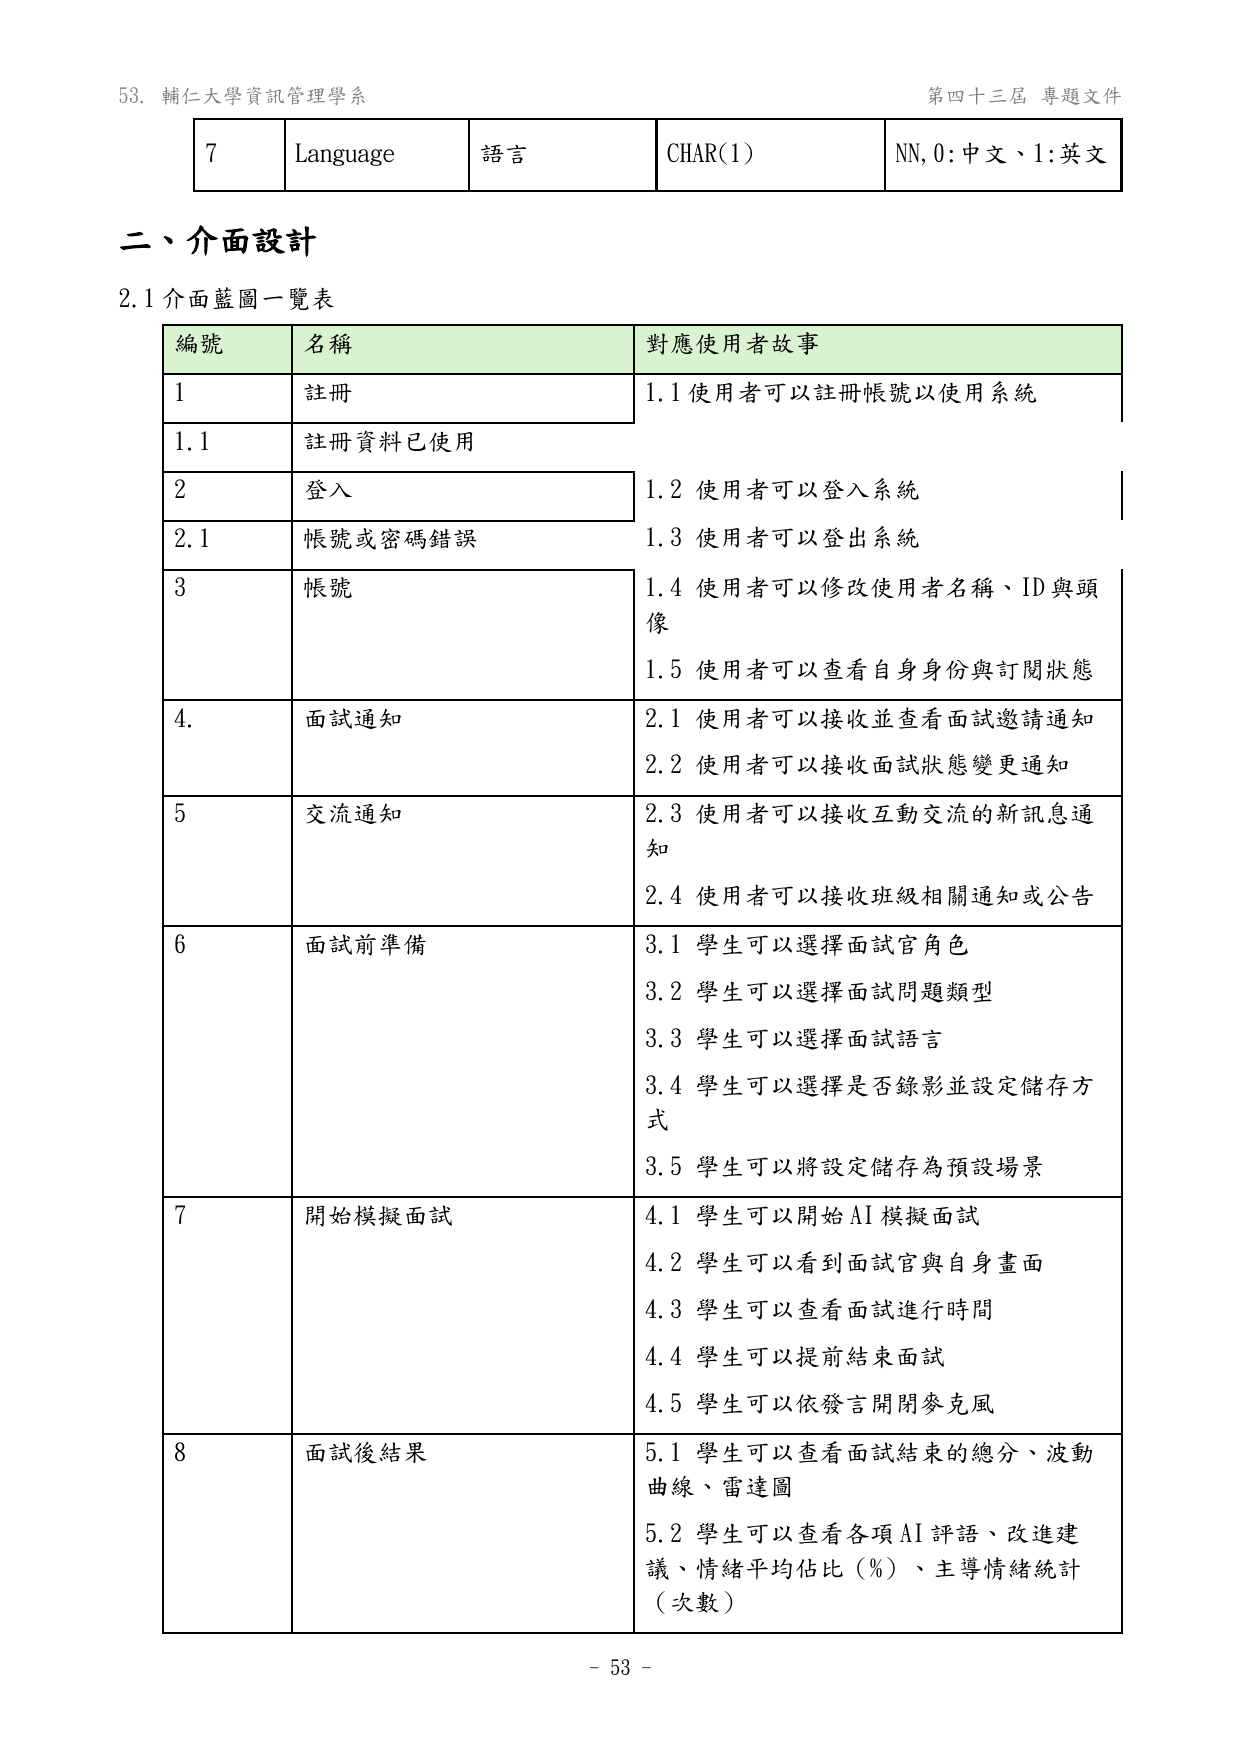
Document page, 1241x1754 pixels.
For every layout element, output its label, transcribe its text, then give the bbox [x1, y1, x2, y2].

table_cell 4. [164, 701, 291, 795]
table_cell 1.4 使用者可以修改使用者名稱、ID與頭像 1.5 使用者可以查看自身身份與訂閱狀態 [635, 569, 1121, 699]
table_cell 註冊資料已使用 [293, 424, 634, 471]
table_cell 帳號或密碼錯誤 [293, 522, 634, 568]
table_cell 1.1使用者可以註冊帳號以使用系統 [634, 375, 1122, 471]
table_cell 7 [195, 120, 284, 190]
table_cell 面試前準備 [293, 927, 633, 1196]
table_cell 登入 [293, 473, 633, 520]
text 2.1介面藍圖一覽表 [118, 282, 1122, 312]
table_cell 1 [164, 375, 291, 422]
table_cell 2 [164, 473, 291, 520]
table_cell 面試後結果 [293, 1435, 633, 1632]
table_cell 6 [164, 927, 291, 1196]
subtitle 二、介面設計 [118, 217, 1122, 257]
table_cell 面試通知 [293, 701, 633, 795]
table_cell 4.1 學生可以開始AI模擬面試 4.2 學生可以看到面試官與自身畫面 4.3 學生可以查看面試進行時間 4.4 學生可以提前結束面試 4.5 學生可以依發言開閉麥克風 [635, 1198, 1121, 1433]
table_cell 2.1 使用者可以接收並查看面試邀請通知 2.2 使用者可以接收面試狀態變更通知 [635, 701, 1121, 795]
table_cell NN,0:中文、1:英文 [886, 120, 1120, 190]
table_cell 3 [164, 571, 291, 699]
table_cell CHAR(1) [658, 120, 884, 190]
table_cell Language [286, 120, 468, 190]
table_cell 帳號 [293, 571, 633, 699]
table_header 對應使用者故事 [635, 326, 1121, 373]
table_header 名稱 [293, 326, 633, 373]
table_cell 1.2 使用者可以登入系統 1.3 使用者可以登出系統 [634, 471, 1122, 568]
table_cell 開始模擬面試 [293, 1198, 633, 1433]
table_cell 5 [164, 797, 291, 925]
table_cell 3.1 學生可以選擇面試官角色 3.2 學生可以選擇面試問題類型 3.3 學生可以選擇面試語言 3.4 學生可以選擇是否錄影並設定儲存方式 3.5 學生可以將設定儲存為預設場景 [635, 927, 1121, 1196]
table_cell 交流通知 [293, 797, 633, 925]
table_cell 註冊 [293, 375, 633, 422]
table_cell 2.3 使用者可以接收互動交流的新訊息通知 2.4 使用者可以接收班級相關通知或公告 [635, 797, 1121, 925]
table_cell 8 [164, 1435, 291, 1632]
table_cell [635, 1435, 1121, 1632]
table_cell 1.1 [164, 424, 291, 471]
table_header 編號 [164, 326, 291, 373]
table_cell 7 [164, 1198, 291, 1433]
table_cell 語言 [470, 120, 655, 190]
table_cell 2.1 [164, 522, 291, 568]
